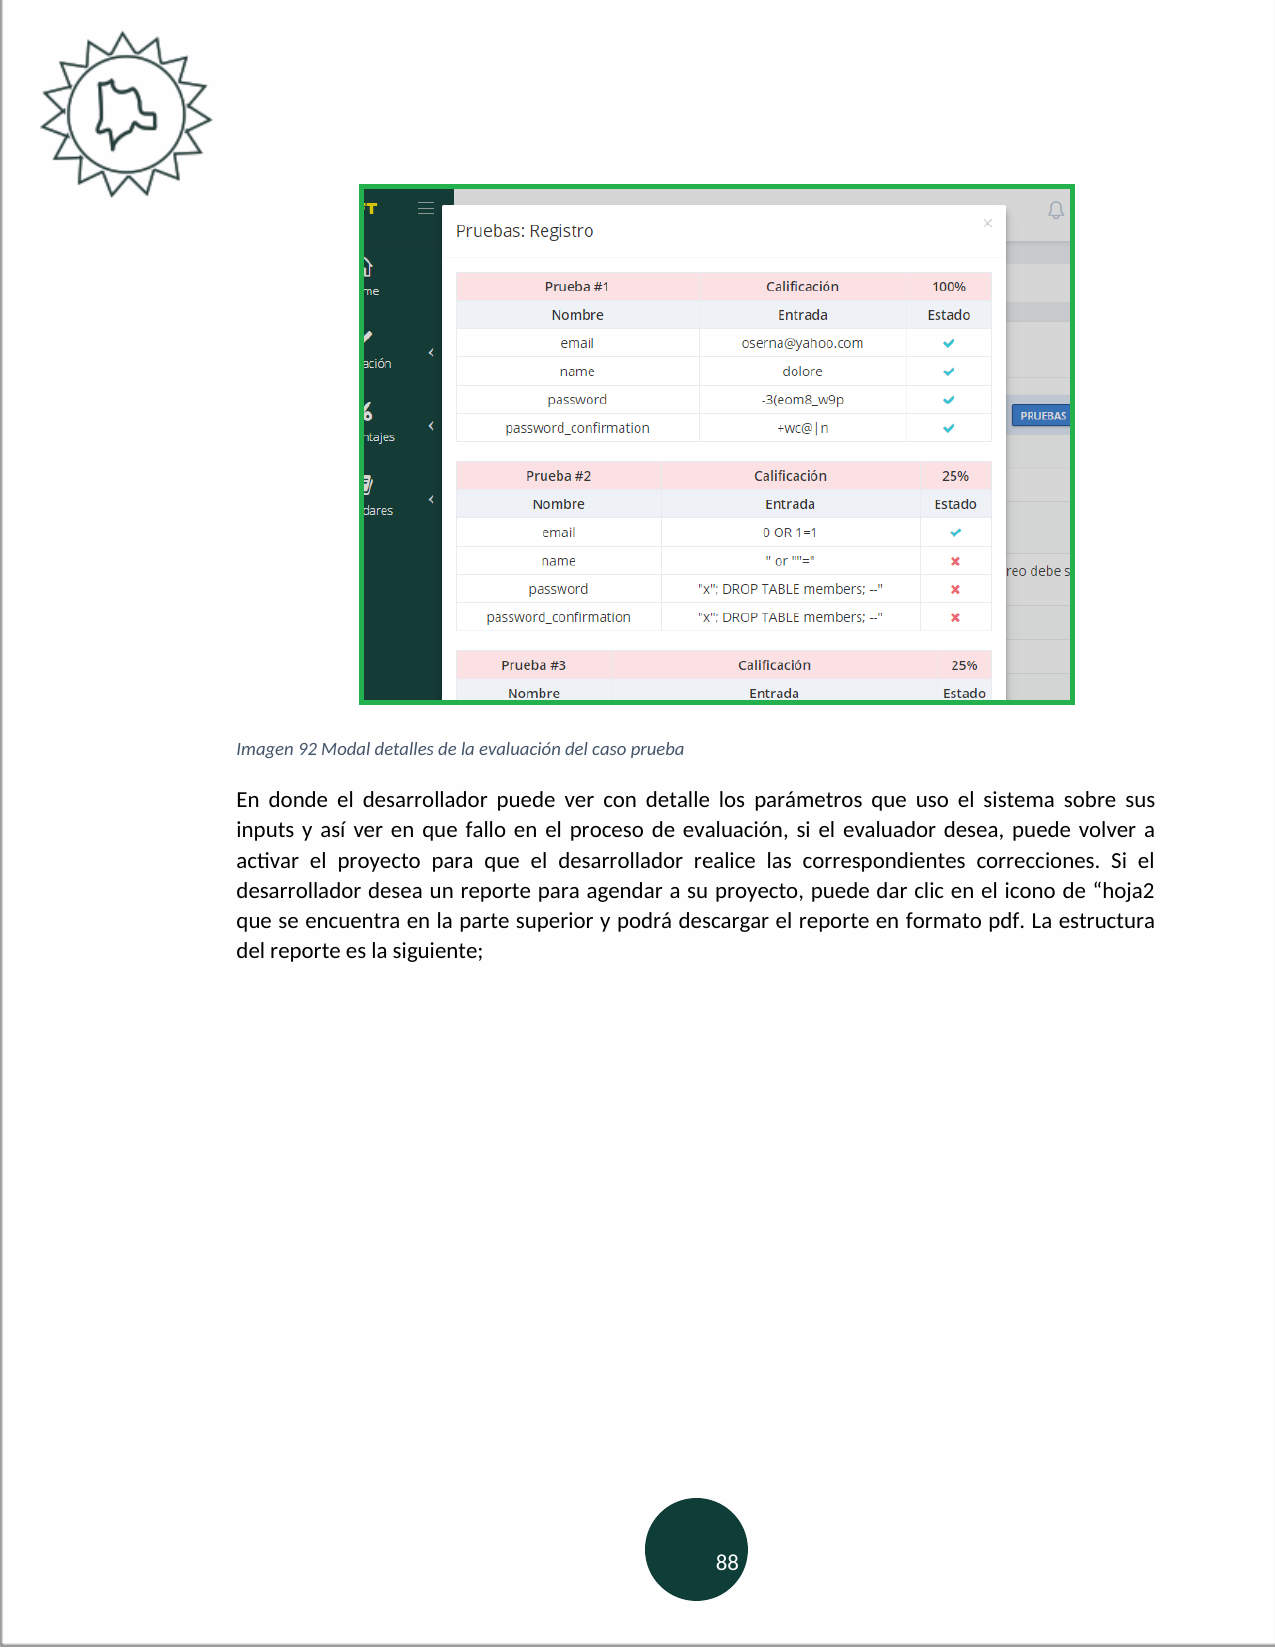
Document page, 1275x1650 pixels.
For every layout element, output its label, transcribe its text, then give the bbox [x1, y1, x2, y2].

text En donde el desarrollador puede ver con detalle los parámetros que uso el sistema sobre sus inputs y así ver en que fallo en el proceso de evaluación, si el evaluador desea, puede volver a activar el proyecto para que el desarrollador realice las correspondientes correcciones. Si el desarrollador desea un reporte para agendar a su proyecto, puede dar clic en el icono de “hoja2 que se encuentra en la parte superior y podrá descargar el reporte en formato pdf. La estructura del reporte es la siguiente; [236, 785, 1157, 964]
picture [0, 0, 1275, 1647]
